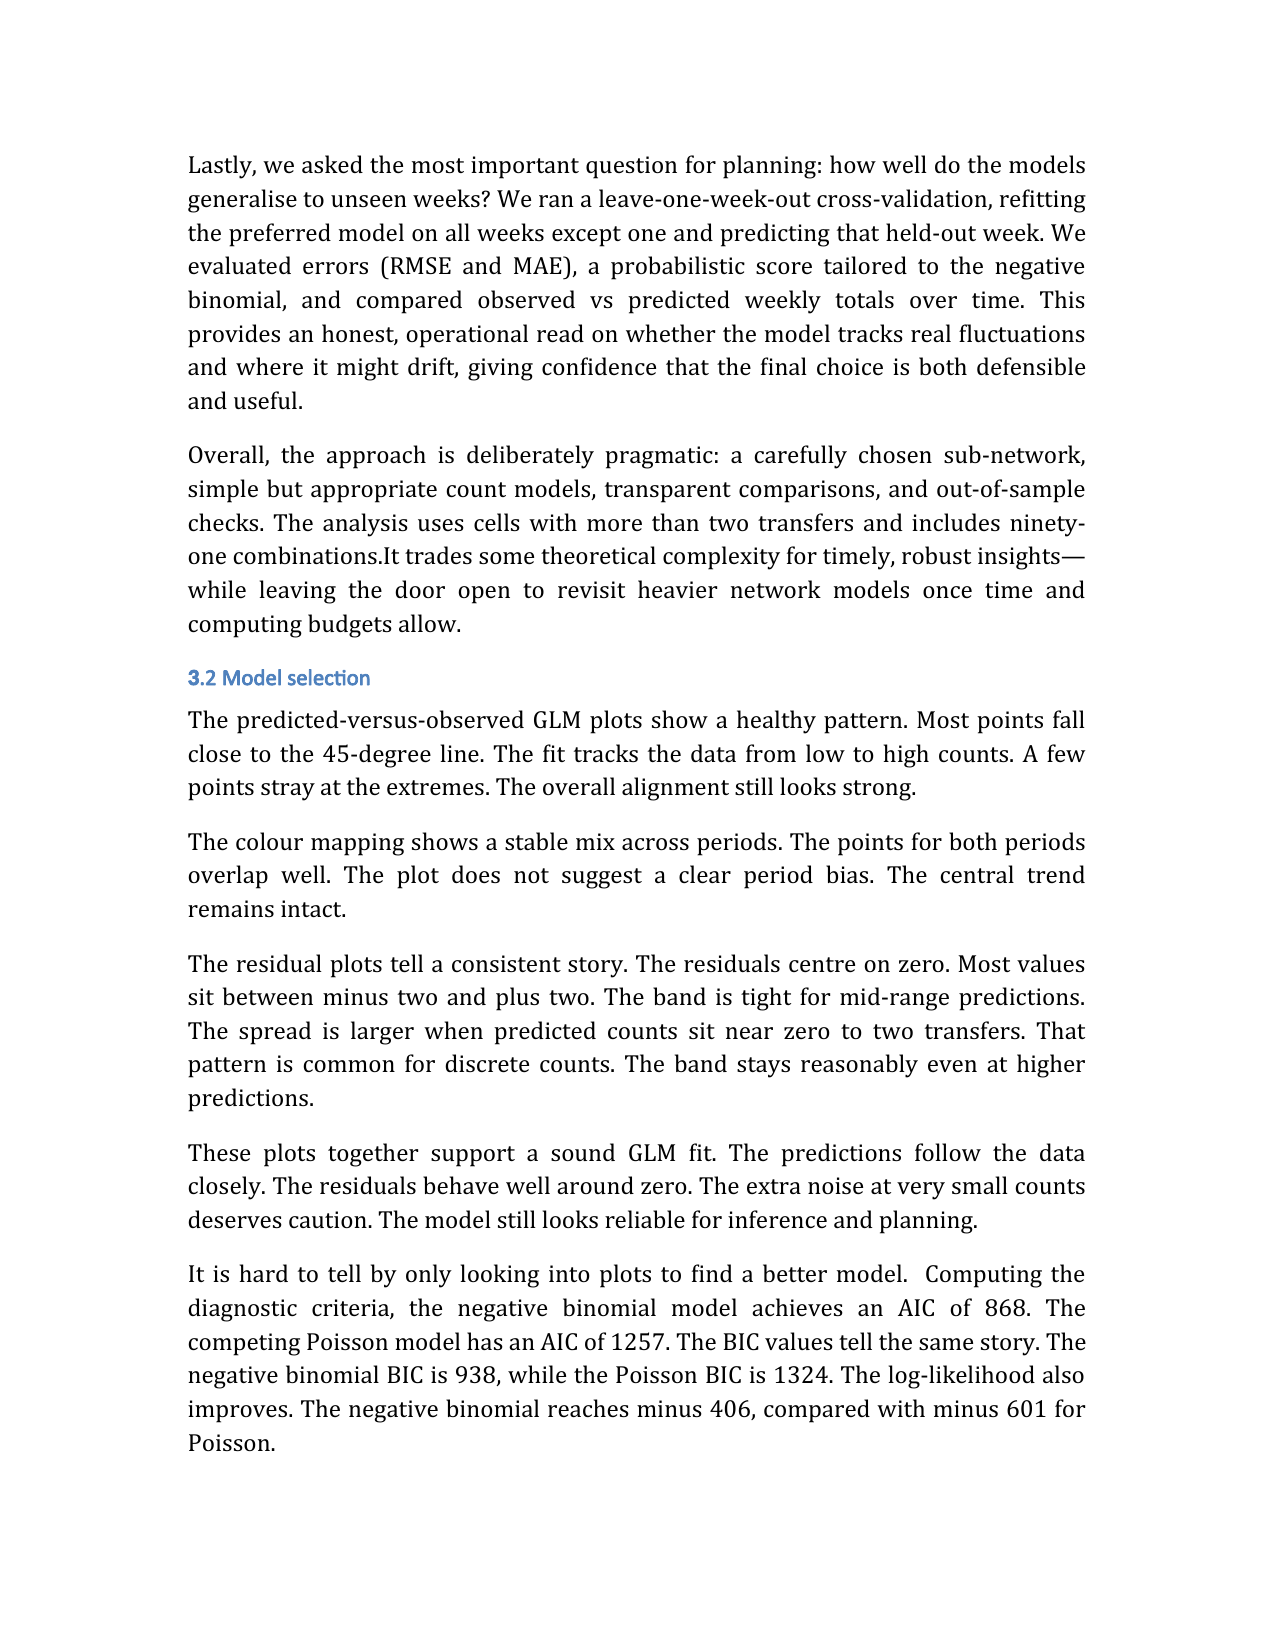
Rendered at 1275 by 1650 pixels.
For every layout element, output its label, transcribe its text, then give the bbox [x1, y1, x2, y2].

text Lastly, we asked the most important question for planning: how well do the models generalise to unseen weeks? We ran a leave-one-week-out cross-validation, refitting the preferred model on all weeks except one and predicting that held-out week. We evaluated errors (RMSE and MAE), a probabilistic score tailored to the negative binomial, and compared observed vs predicted weekly totals over time. This provides an honest, operational read on whether the model tracks real fluctuations and where it might drift, giving confidence that the final choice is both defensible and useful. [187, 150, 1087, 415]
text It is hard to tell by only looking into plots to find a better model. Computing the diagnostic criteria, the negative binomial model achieves an AIC of 868. The competing Poisson model has an AIC of 1257. The BIC values tell the same story. The negative binomial BIC is 938, while the Poisson BIC is 1324. The log-likelihood also improves. The negative binomial reaches minus 406, compared with minus 601 for Poisson. [187, 1259, 1087, 1457]
text The colour mapping shows a stable mix across periods. The points for both periods overlap well. The plot does not suggest a clear period bias. The central trend remains intact. [187, 826, 1087, 923]
text The predicted-versus-observed GLM plots show a healthy pattern. Most points fall close to the 45-degree line. The fit tracks the data from low to high counts. A few points stray at the extremes. The overall alignment still looks strong. [187, 705, 1087, 801]
text These plots together support a sound GLM fit. The predictions follow the data closely. The residuals behave well around zero. The extra noise at very small counts deserves caution. The model still looks reliable for inference and planning. [187, 1137, 1087, 1234]
subtitle 3.2 Model selection [187, 663, 1087, 691]
text The residual plots tell a consistent story. The residuals centre on zero. Most values sit between minus two and plus two. The band is tight for mid-range predictions. The spread is larger when predicted counts sit near zero to two transfers. That pattern is common for discrete counts. The band stays reasonably even at higher predictions. [187, 948, 1087, 1112]
text Overall, the approach is deliberately pragmatic: a carefully chosen sub-network, simple but appropriate count models, transparent comparisons, and out-of-sample checks. The analysis uses cells with more than two transfers and includes ninety-one combinations.It trades some theoretical complexity for timely, robust insights—while leaving the door open to revisit heavier network models once time and computing budgets allow. [187, 440, 1087, 637]
